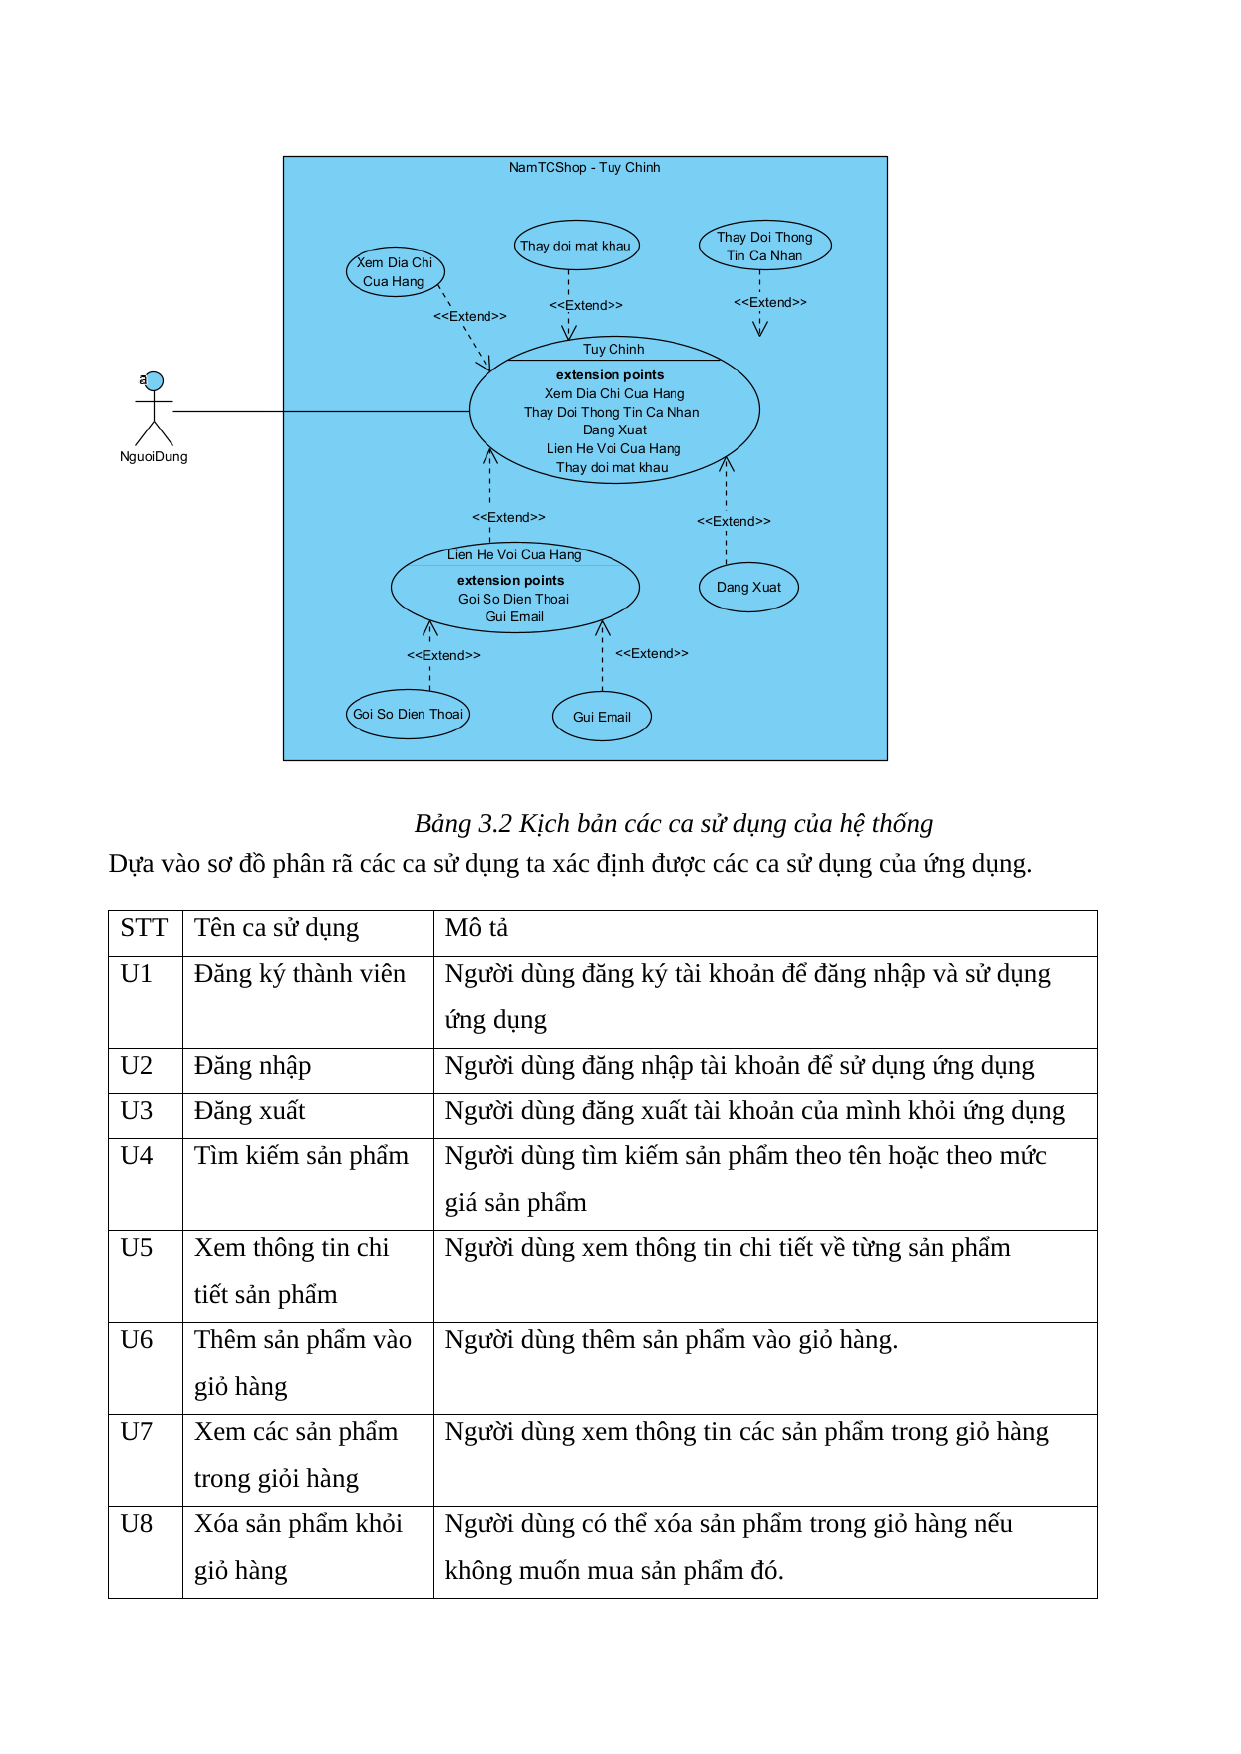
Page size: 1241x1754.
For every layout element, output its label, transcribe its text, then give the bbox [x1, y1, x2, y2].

table_cell Người dùng xem thông tin các sản phẩm trong giỏ hàng [434, 1415, 1097, 1506]
list Bảng 3.2 Kịch bản các ca sử dụng của hệ thống [183, 807, 1167, 838]
picture [108, 131, 928, 788]
table_cell Người dùng tìm kiếm sản phẩm theo tên hoặc theo mức giá sản phẩm [434, 1139, 1097, 1230]
table_cell U1 [109, 957, 182, 1048]
table_cell Người dùng có thể xóa sản phẩm trong giỏ hàng nếu không muốn mua sản phẩm đó. [434, 1507, 1097, 1598]
table_header Tên ca sử dụng [183, 911, 433, 956]
table_cell Xem các sản phẩm trong giỏi hàng [183, 1415, 433, 1506]
table_cell Đăng xuất [183, 1094, 433, 1138]
text Dựa vào sơ đồ phân rã các ca sử dụng ta xác định được các ca sử dụng của ứng dụng. [108, 847, 1167, 878]
table_header STT [109, 911, 182, 956]
table_cell U3 [109, 1094, 182, 1138]
table_cell Người dùng đăng ký tài khoản để đăng nhập và sử dụng ứng dụng [434, 957, 1097, 1048]
table_header Mô tả [434, 911, 1097, 956]
table_cell Thêm sản phẩm vào giỏ hàng [183, 1323, 433, 1414]
table_cell Người dùng đăng xuất tài khoản của mình khỏi ứng dụng [434, 1094, 1097, 1138]
table_cell Tìm kiếm sản phẩm [183, 1139, 433, 1230]
table_cell U4 [109, 1139, 182, 1230]
table_cell Xóa sản phẩm khỏi giỏ hàng [183, 1507, 433, 1598]
table_cell U6 [109, 1323, 182, 1414]
table_cell Đăng ký thành viên [183, 957, 433, 1048]
table_cell Xem thông tin chi tiết sản phẩm [183, 1231, 433, 1322]
table_cell Người dùng xem thông tin chi tiết về từng sản phẩm [434, 1231, 1097, 1322]
table_cell U8 [109, 1507, 182, 1598]
table_cell U7 [109, 1415, 182, 1506]
table_cell Đăng nhập [183, 1049, 433, 1093]
table_cell Người dùng thêm sản phẩm vào giỏ hàng. [434, 1323, 1097, 1414]
table_cell Người dùng đăng nhập tài khoản để sử dụng ứng dụng [434, 1049, 1097, 1093]
table_cell U2 [109, 1049, 182, 1093]
table_cell U5 [109, 1231, 182, 1322]
